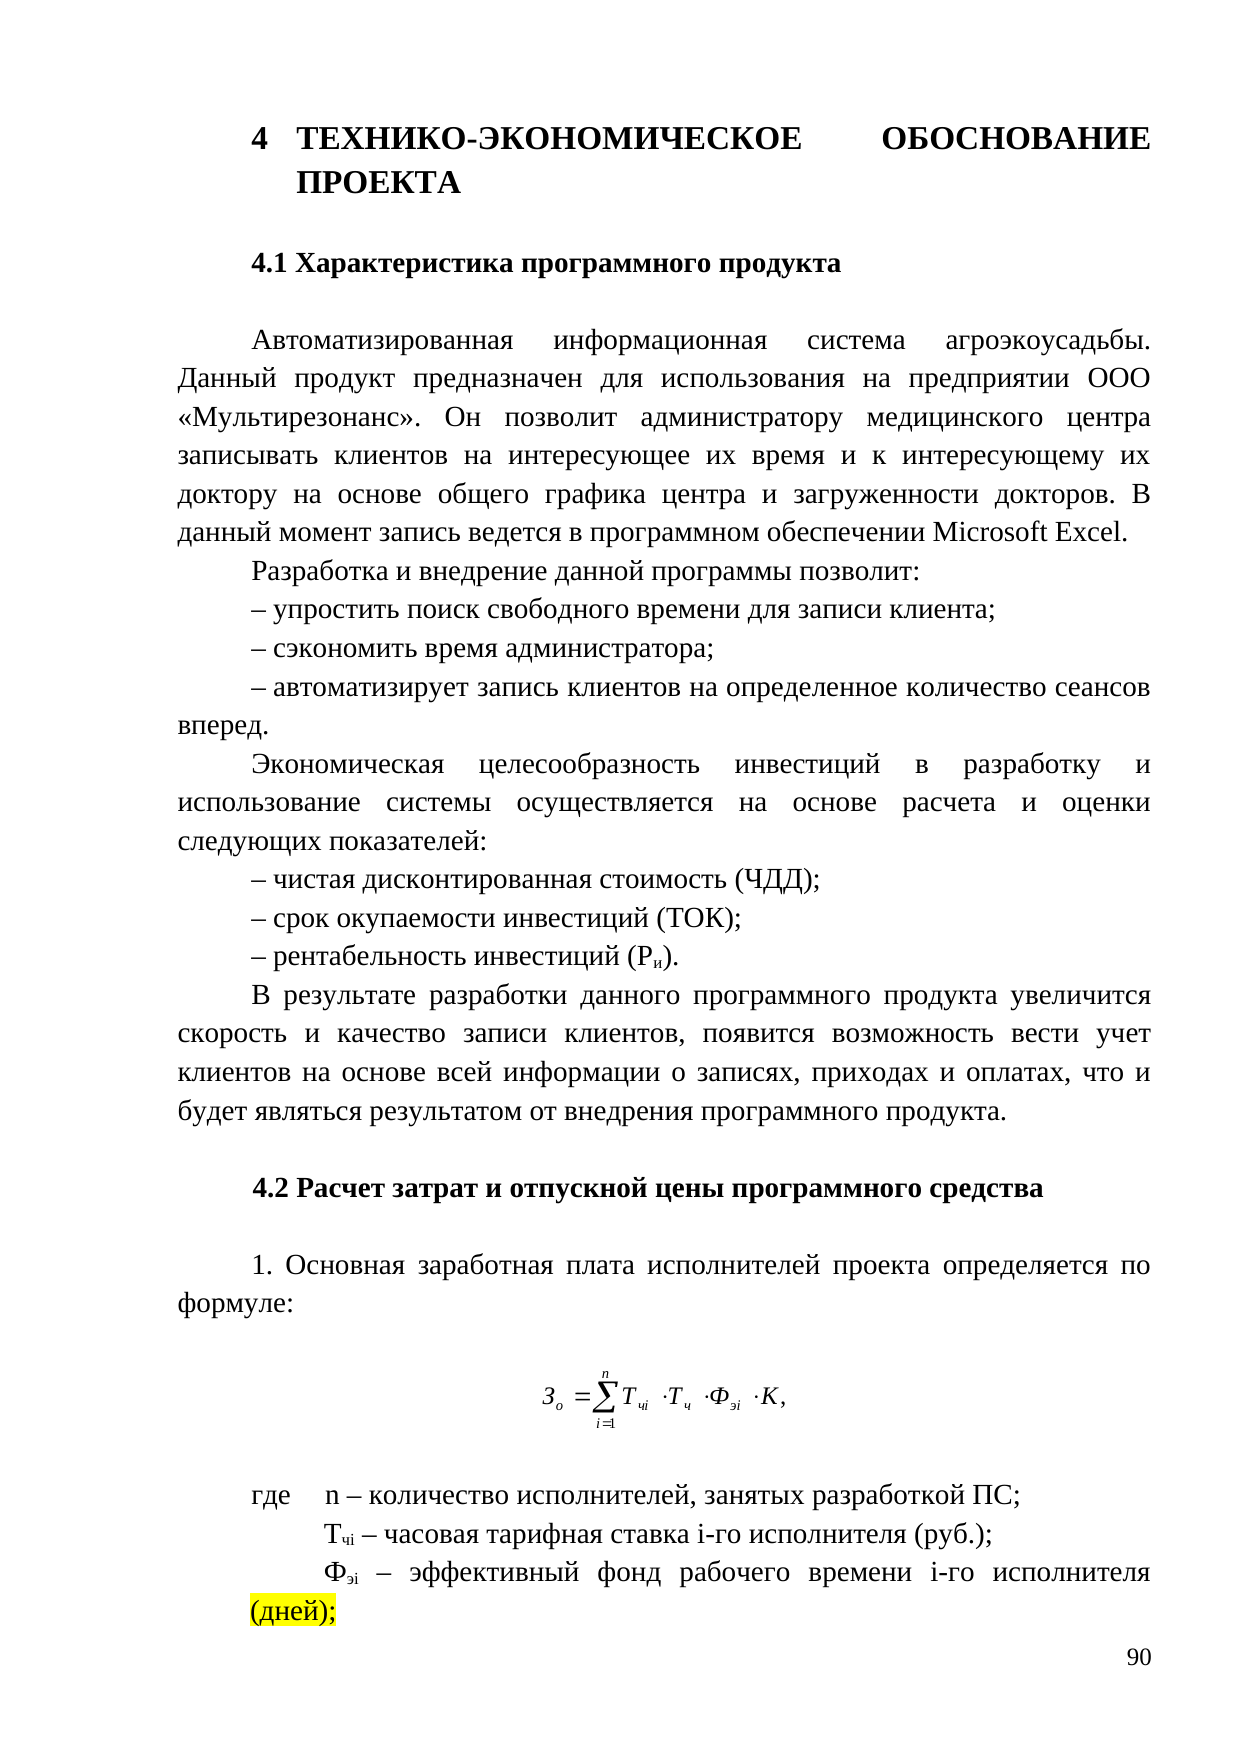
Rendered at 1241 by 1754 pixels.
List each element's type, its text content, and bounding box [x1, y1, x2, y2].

text Автоматизированная информационная система агроэкоусадьбы. Данный продукт предназначен для использования на предприятии ООО «Мультирезонанс». Он позволит администратору медицинского центра записывать клиентов на интересующее их время и к интересующему их доктору на основе общего графика центра и загруженности докторов. В данный момент запись ведется в программном обеспечении Microsoft Excel. [177, 322, 1152, 548]
text – автоматизирует запись клиентов на определенное количество сеансов вперед. [177, 669, 1152, 741]
text – чистая дисконтированная стоимость (ЧДД); [177, 861, 1152, 895]
text Разработка и внедрение данной программы позволит: [177, 553, 1152, 587]
text Tчi – часовая тарифная ставка i-го исполнителя (руб.); [250, 1516, 1152, 1549]
text – сэкономить время администратора; [177, 630, 1152, 664]
text Фэi – эффективный фонд рабочего времени i-го исполнителя (дней); [250, 1554, 1152, 1626]
text Экономическая целесообразность инвестиций в разработку и использование системы осуществляется на основе расчета и оценки следующих показателей: [177, 746, 1152, 856]
text – упростить поиск свободного времени для записи клиента; [177, 592, 1152, 625]
text В результате разработки данного программного продукта увеличится скорость и качество записи клиентов, появится возможность вести учет клиентов на основе всей информации о записях, приходах и оплатах, что и будет являться результатом от внедрения программного продукта. [177, 977, 1152, 1126]
text 1. Основная заработная плата исполнителей проекта определяется по формуле: [177, 1247, 1152, 1319]
text – срок окупаемости инвестиций (ТОК); [177, 900, 1152, 933]
subtitle ТЕХНИКО-ЭКОНОМИЧЕСКОЕ ОБОСНОВАНИЕ ПРОЕКТА [251, 118, 1152, 201]
subtitle 4.1 Характеристика программного продукта [251, 245, 1152, 278]
text где n – количество исполнителей, занятых разработкой ПС; [177, 1477, 1152, 1511]
subtitle 4.2 Расчет затрат и отпускной цены программного средства [252, 1170, 1152, 1203]
text – рентабельность инвестиций (Ри). [177, 938, 1152, 972]
